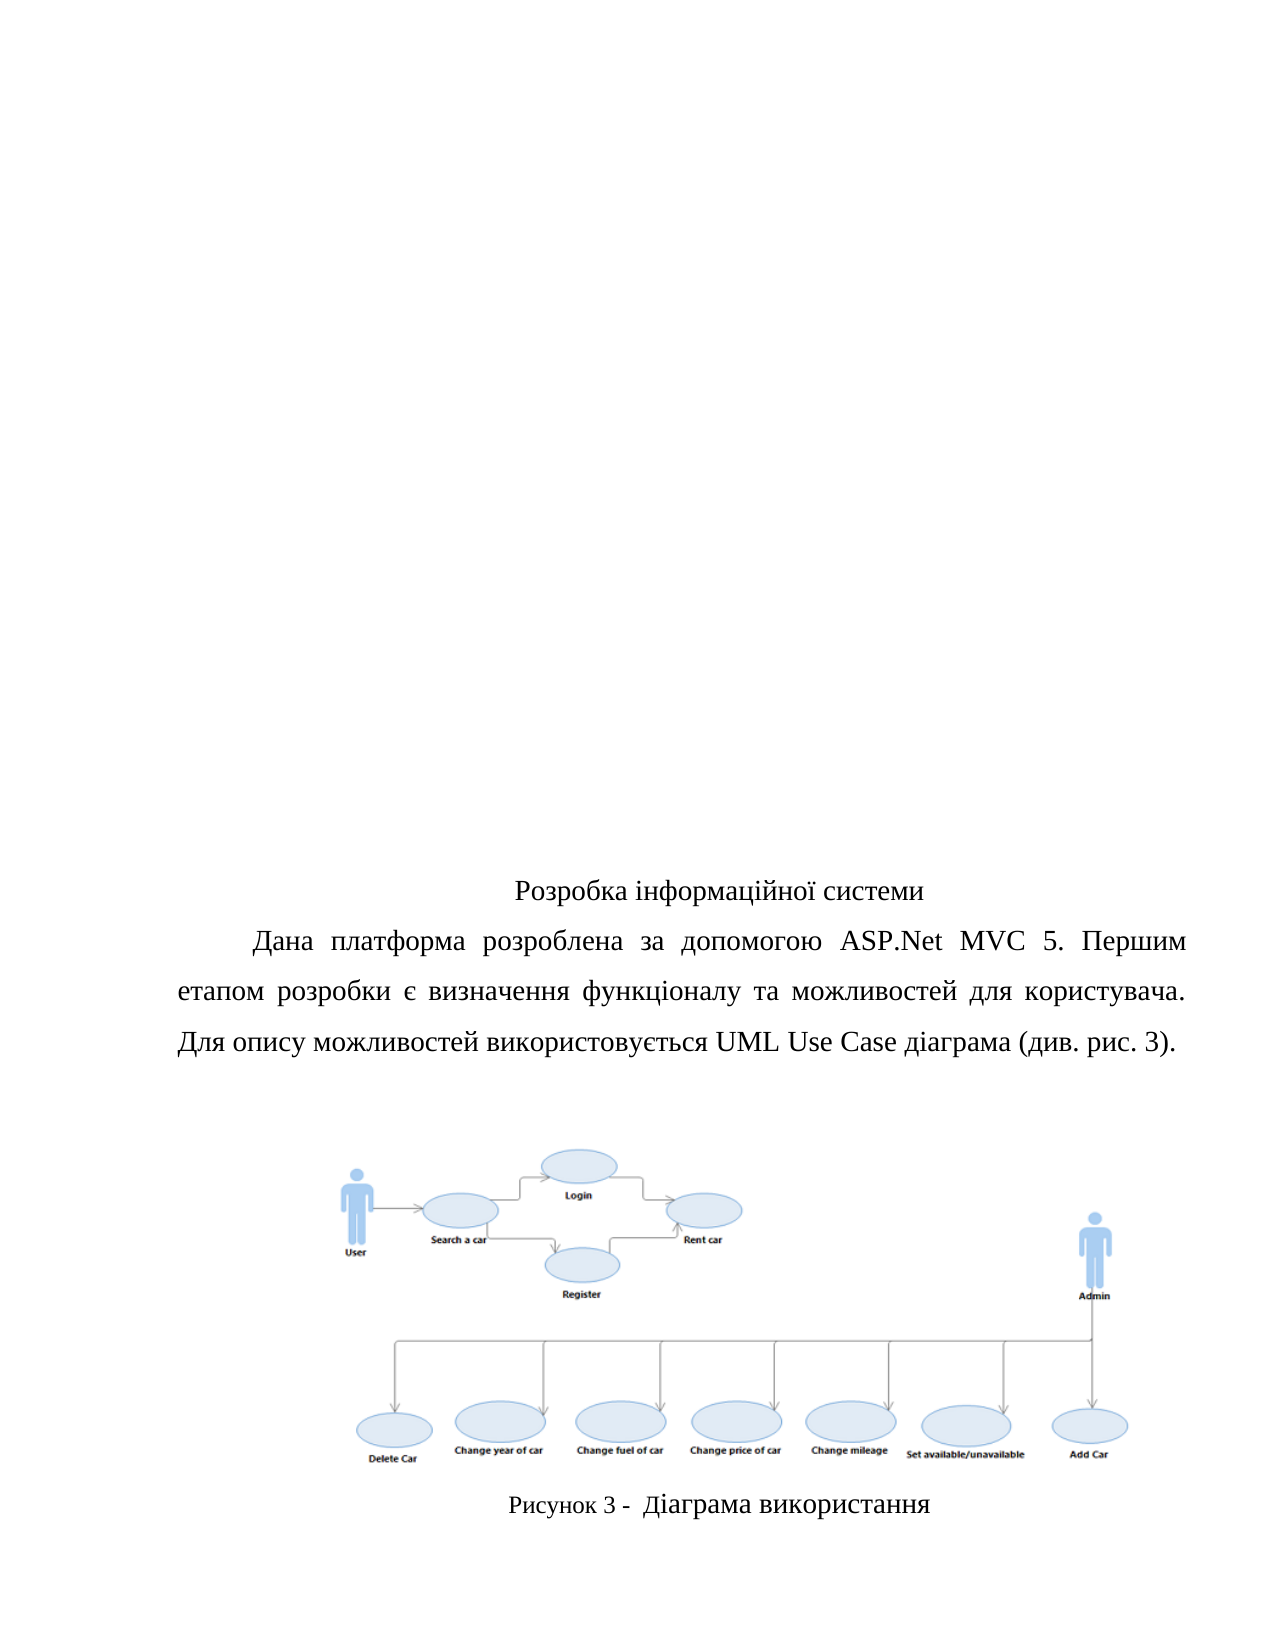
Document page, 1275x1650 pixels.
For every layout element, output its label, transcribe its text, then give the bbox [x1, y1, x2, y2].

picture [294, 1117, 1145, 1473]
text Дана платформа розроблена за допомогою ASP.Net MVC 5. Першим етапом розробки є визначення функціоналу та можливостей для користувача. Для опису можливостей використовується UML Use Case діаграма (див. рис. 3). [177, 923, 1186, 1057]
text Рисунок 3 - Діаграма використання [177, 1486, 1186, 1520]
text Розробка інформаційної системи [177, 873, 1186, 906]
